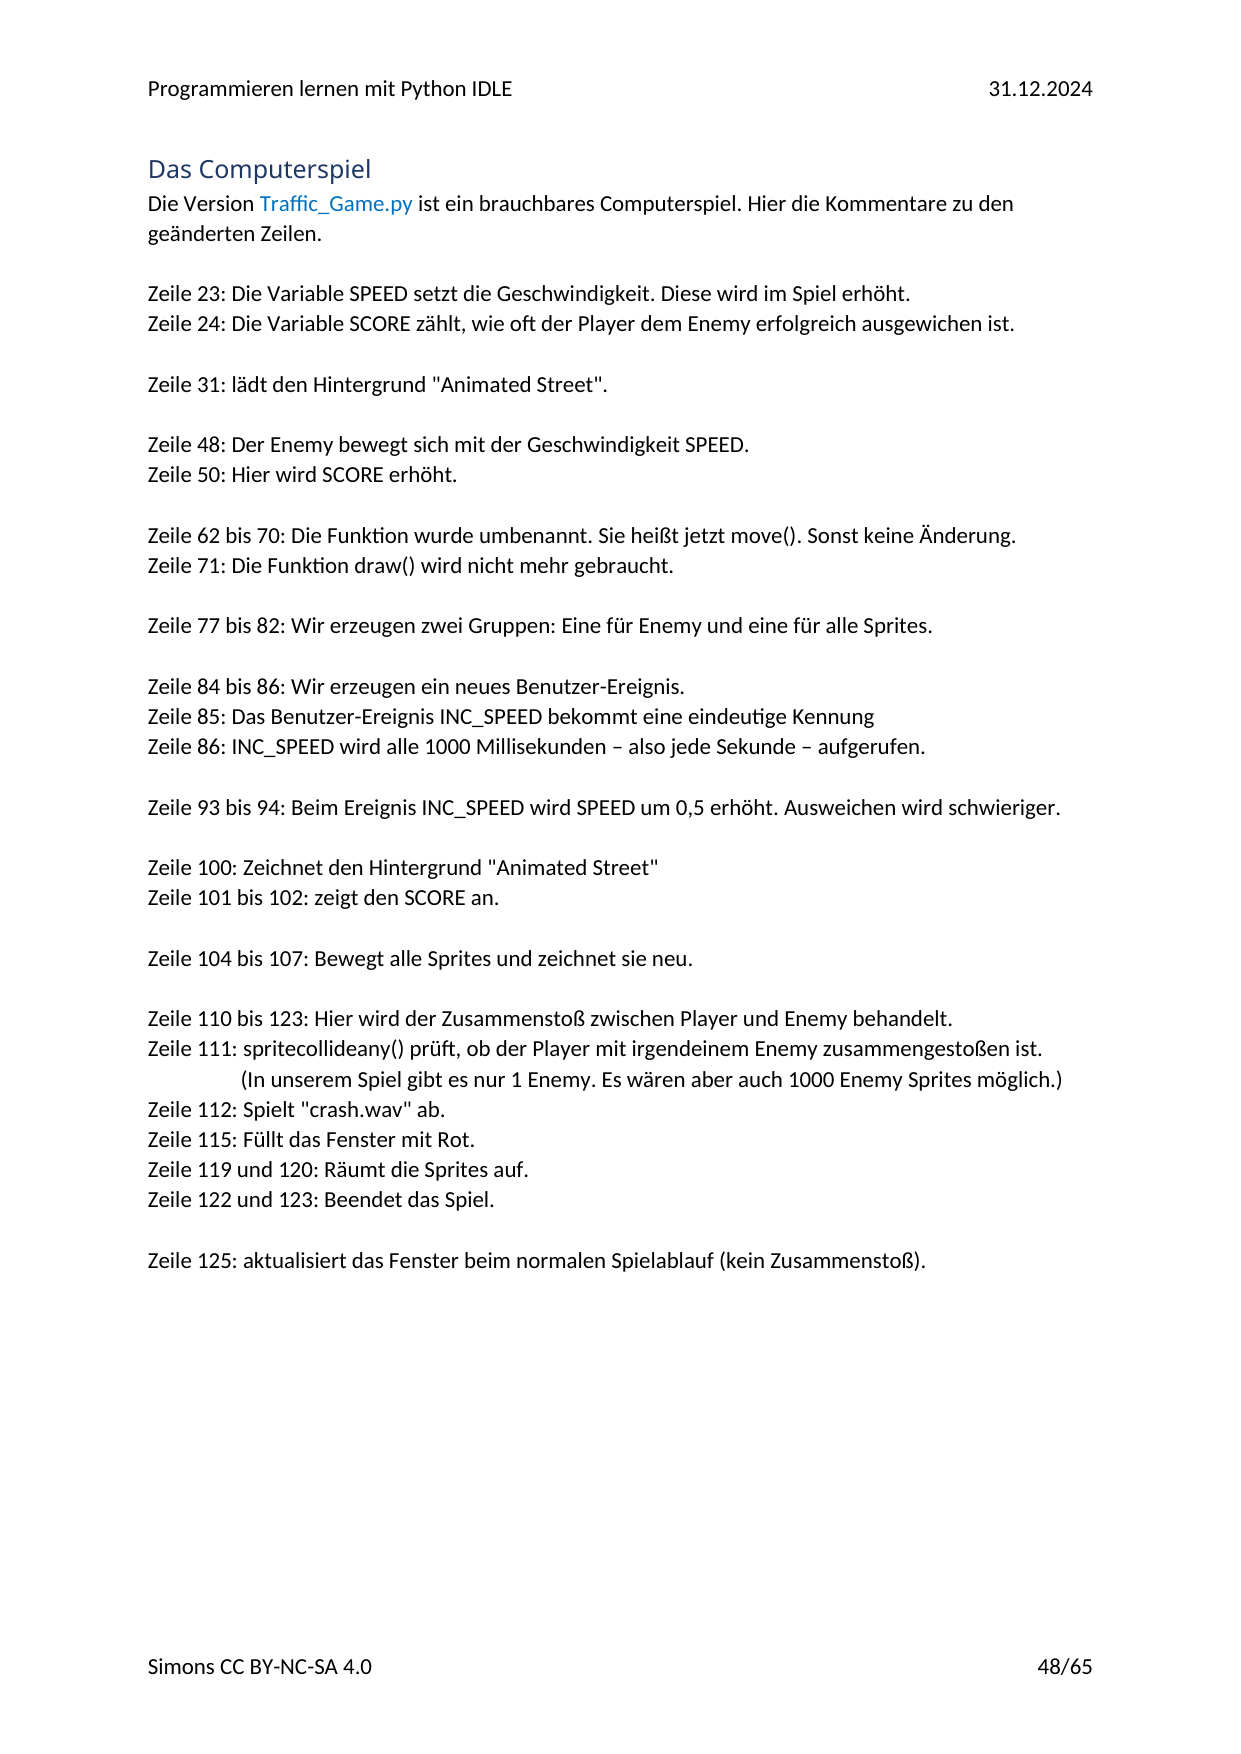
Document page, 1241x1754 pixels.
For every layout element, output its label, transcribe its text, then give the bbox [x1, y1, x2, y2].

text Zeile 125: aktualisiert das Fenster beim normalen Spielablauf (kein Zusammenstoß). [148, 1246, 1092, 1274]
text Zeile 104 bis 107: Bewegt alle Sprites und zeichnet sie neu. [148, 944, 1092, 972]
subtitle Das Computerspiel [148, 152, 1092, 186]
text Zeile 31: lädt den Hintergrund "Animated Street". [148, 370, 1092, 398]
text Zeile 50: Hier wird SCORE erhöht. [148, 461, 1092, 488]
text Zeile 122 und 123: Beendet das Spiel. [148, 1186, 1092, 1213]
text Zeile 115: Füllt das Fenster mit Rot. [148, 1125, 1092, 1153]
text Zeile 62 bis 70: Die Funktion wurde umbenannt. Sie heißt jetzt move(). Sonst keine Änderung. [148, 521, 1092, 549]
text Zeile 84 bis 86: Wir erzeugen ein neues Benutzer-Ereignis. [148, 672, 1092, 700]
text Zeile 112: Spielt "crash.wav" ab. [148, 1095, 1092, 1123]
text Zeile 24: Die Variable SCORE zählt, wie oft der Player dem Enemy erfolgreich ausgewichen ist. [148, 309, 1092, 337]
text Zeile 71: Die Funktion draw() wird nicht mehr gebraucht. [148, 551, 1092, 579]
text Zeile 111: spritecollideany() prüft, ob der Player mit irgendeinem Enemy zusammengestoßen ist. (In unserem Spiel gibt es nur 1 Enemy. Es wären aber auch 1000 Enemy Sprites möglich.) [148, 1034, 1092, 1093]
text Zeile 23: Die Variable SPEED setzt die Geschwindigkeit. Diese wird im Spiel erhöht. [148, 279, 1092, 307]
text Zeile 85: Das Benutzer-Ereignis INC_SPEED bekommt eine eindeutige Kennung [148, 702, 1092, 730]
text Zeile 86: INC_SPEED wird alle 1000 Millisekunden – also jede Sekunde – aufgerufen. [148, 732, 1092, 760]
text Zeile 119 und 120: Räumt die Sprites auf. [148, 1155, 1092, 1183]
text Die Version Traffic_Game.py ist ein brauchbares Computerspiel. Hier die Kommentare zu den geänderten Zeilen. [148, 189, 1092, 247]
text Zeile 100: Zeichnet den Hintergrund "Animated Street" [148, 853, 1092, 881]
text Zeile 93 bis 94: Beim Ereignis INC_SPEED wird SPEED um 0,5 erhöht. Ausweichen wird schwieriger. [148, 793, 1092, 821]
text Zeile 48: Der Enemy bewegt sich mit der Geschwindigkeit SPEED. [148, 430, 1092, 458]
text Zeile 77 bis 82: Wir erzeugen zwei Gruppen: Eine für Enemy und eine für alle Sprites. [148, 612, 1092, 639]
text Zeile 101 bis 102: zeigt den SCORE an. [148, 883, 1092, 911]
text Zeile 110 bis 123: Hier wird der Zusammenstoß zwischen Player und Enemy behandelt. [148, 1004, 1092, 1032]
